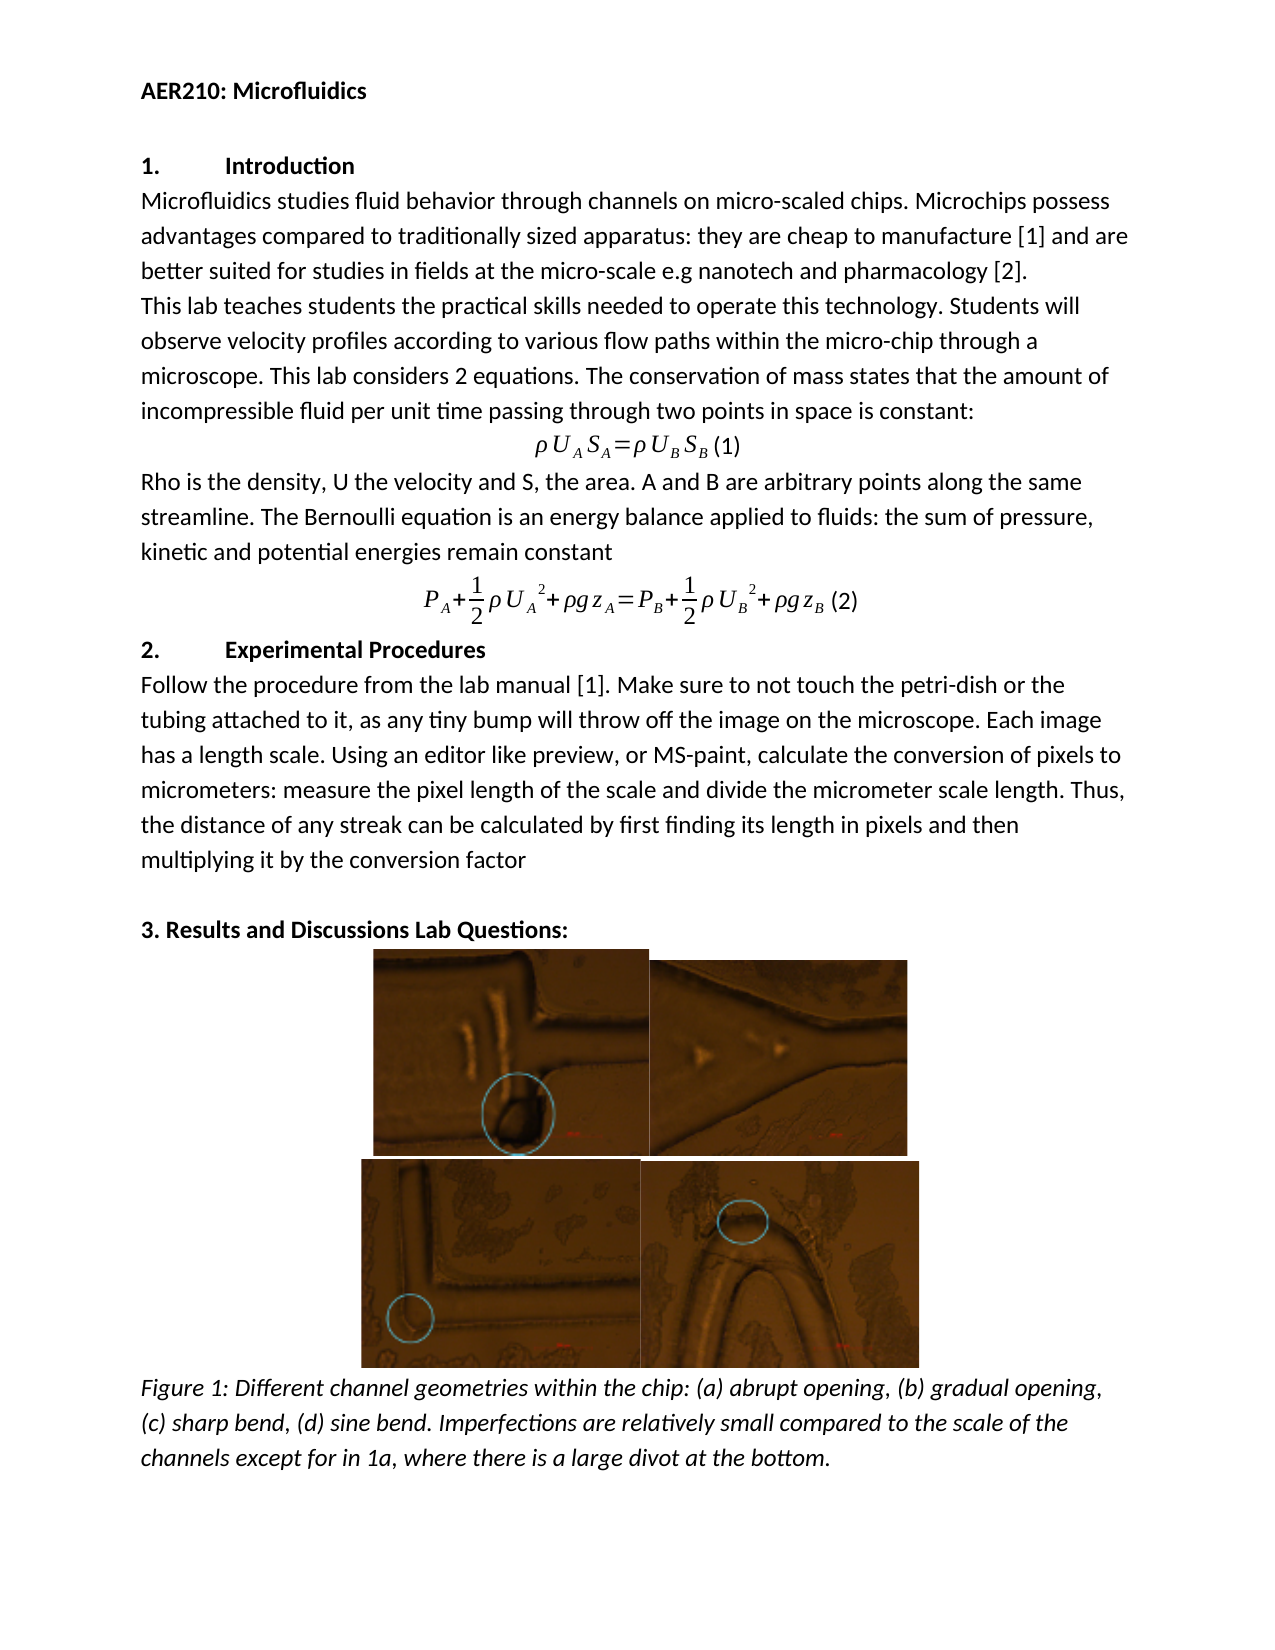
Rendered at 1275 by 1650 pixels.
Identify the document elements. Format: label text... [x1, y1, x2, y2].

text Figure 1: Different channel geometries within the chip: (a) abrupt opening, (b) gradual opening, (c) sharp bend, (d) sine bend. Imperfections are relatively small compared to the scale of the channels except for in 1a, where there is a large divot at the bottom. [141, 1372, 1134, 1473]
text 3. Results and Discussions Lab Questions: [141, 914, 1134, 945]
text This lab teaches students the practical skills needed to operate this technology. Students will observe velocity profiles according to various flow paths within the micro-chip through a microscope. This lab considers 2 equations. The conservation of mass states that the amount of incompressible fluid per unit time passing through two points in space is constant: [141, 290, 1134, 426]
text Microfluidics studies fluid behavior through channels on micro-scaled chips. Microchips possess advantages compared to traditionally sized apparatus: they are cheap to manufacture [1] and are better suited for studies in fields at the micro-scale e.g nanotech and pharmacology [2]. [141, 185, 1134, 286]
picture [373, 949, 908, 1156]
text (1) [141, 430, 1134, 462]
text (2) [141, 571, 1134, 630]
text 2. Experimental Procedures [141, 634, 1134, 665]
text Follow the procedure from the lab manual [1]. Make sure to not touch the petri-dish or the tubing attached to it, as any tiny bump will throw off the image on the microscope. Each image has a length scale. Using an editor like preview, or MS-paint, calculate the conversion of pixels to micrometers: measure the pixel length of the scale and divide the micrometer scale length. Thus, the distance of any streak can be calculated by first finding its length in pixels and then multiplying it by the conversion factor [141, 669, 1134, 875]
text Rho is the density, U the velocity and S, the area. A and B are arbitrary points along the same streamline. The Bernoulli equation is an energy balance applied to fluids: the sum of pressure, kinetic and potential energies remain constant [141, 466, 1134, 567]
picture [361, 1159, 920, 1368]
text 1. Introduction [141, 150, 1134, 181]
